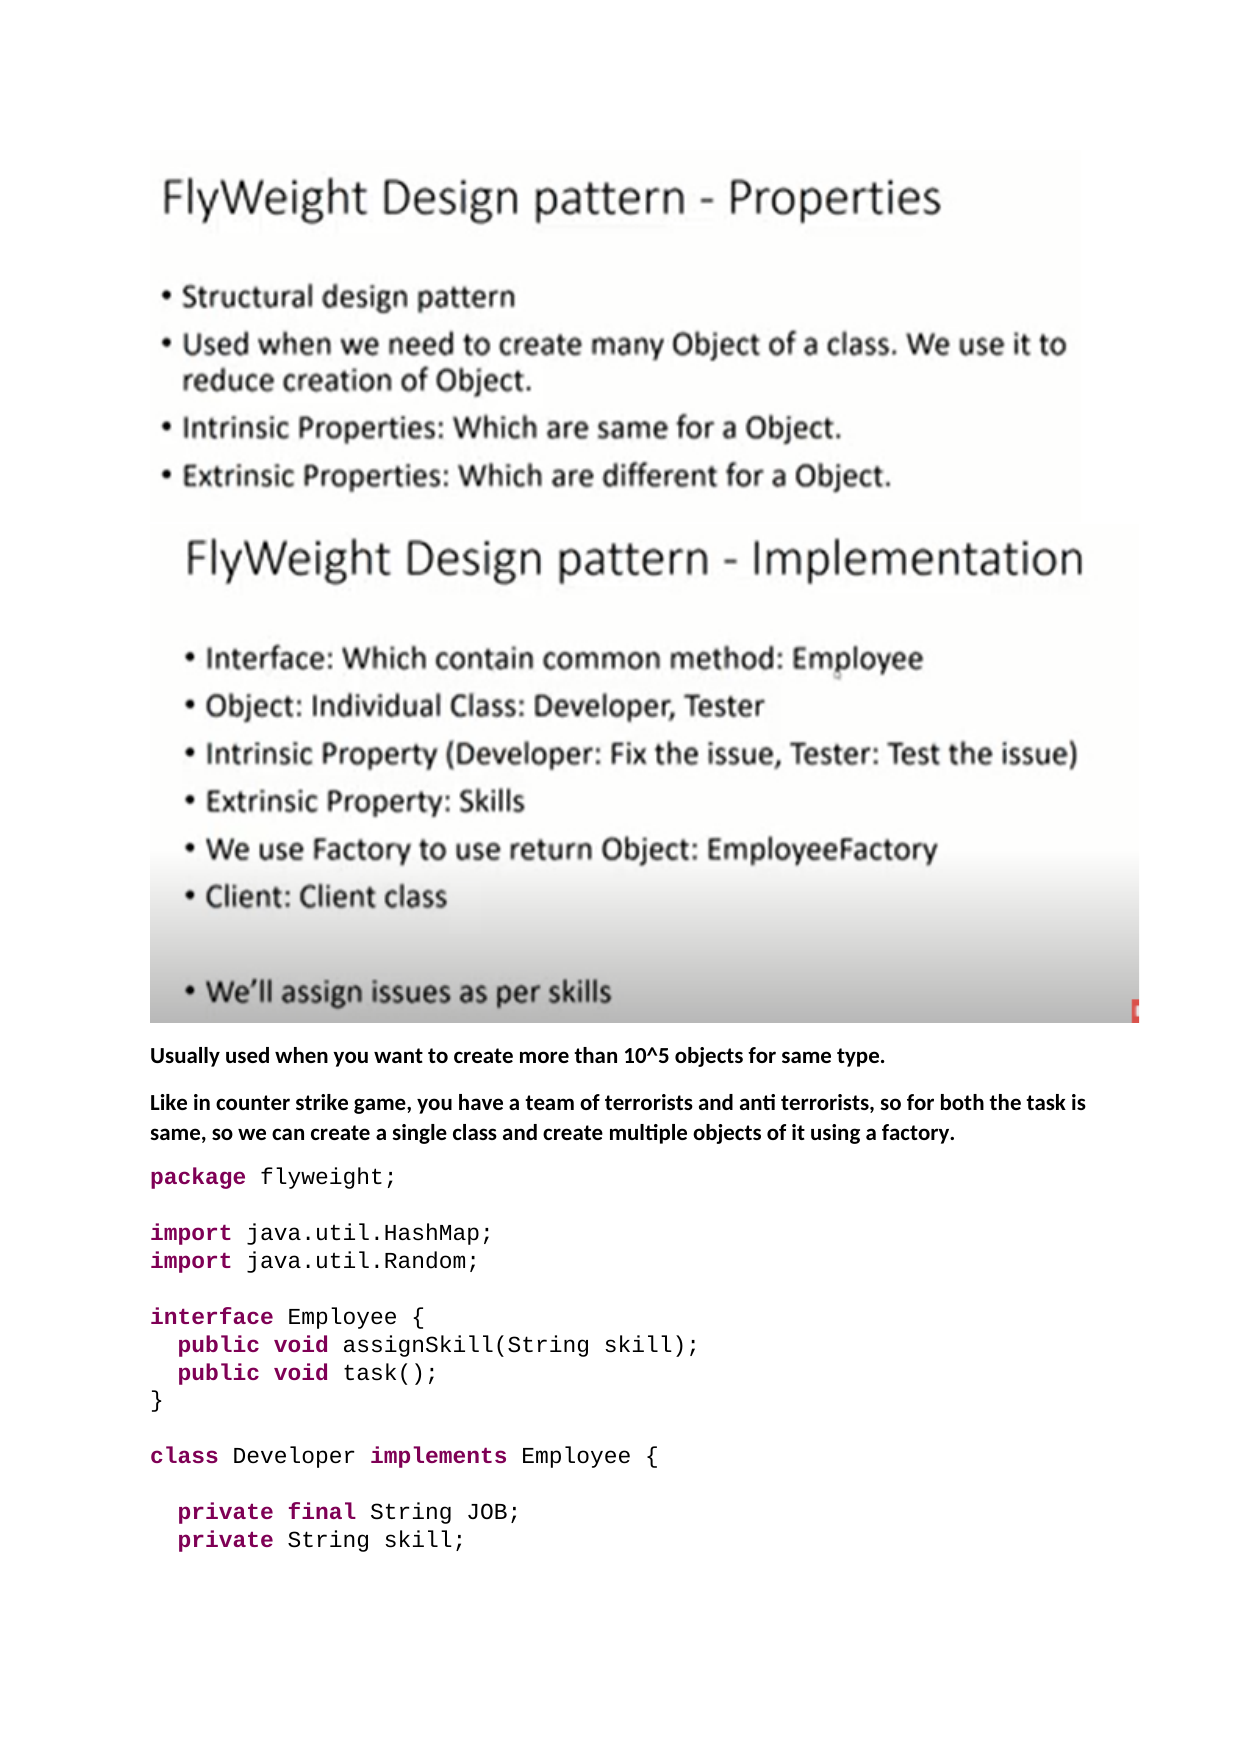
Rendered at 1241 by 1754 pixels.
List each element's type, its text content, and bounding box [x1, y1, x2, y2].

text Like in counter strike game, you have a team of terrorists and anti terrorists, so for both the task is same, so we can create a single class and create multiple objects of it using a factory. [150, 1088, 1090, 1147]
picture [150, 524, 1140, 1023]
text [150, 1165, 1090, 1582]
picture [150, 150, 1082, 522]
text Usually used when you want to create more than 10^5 objects for same type. [150, 1041, 1090, 1069]
